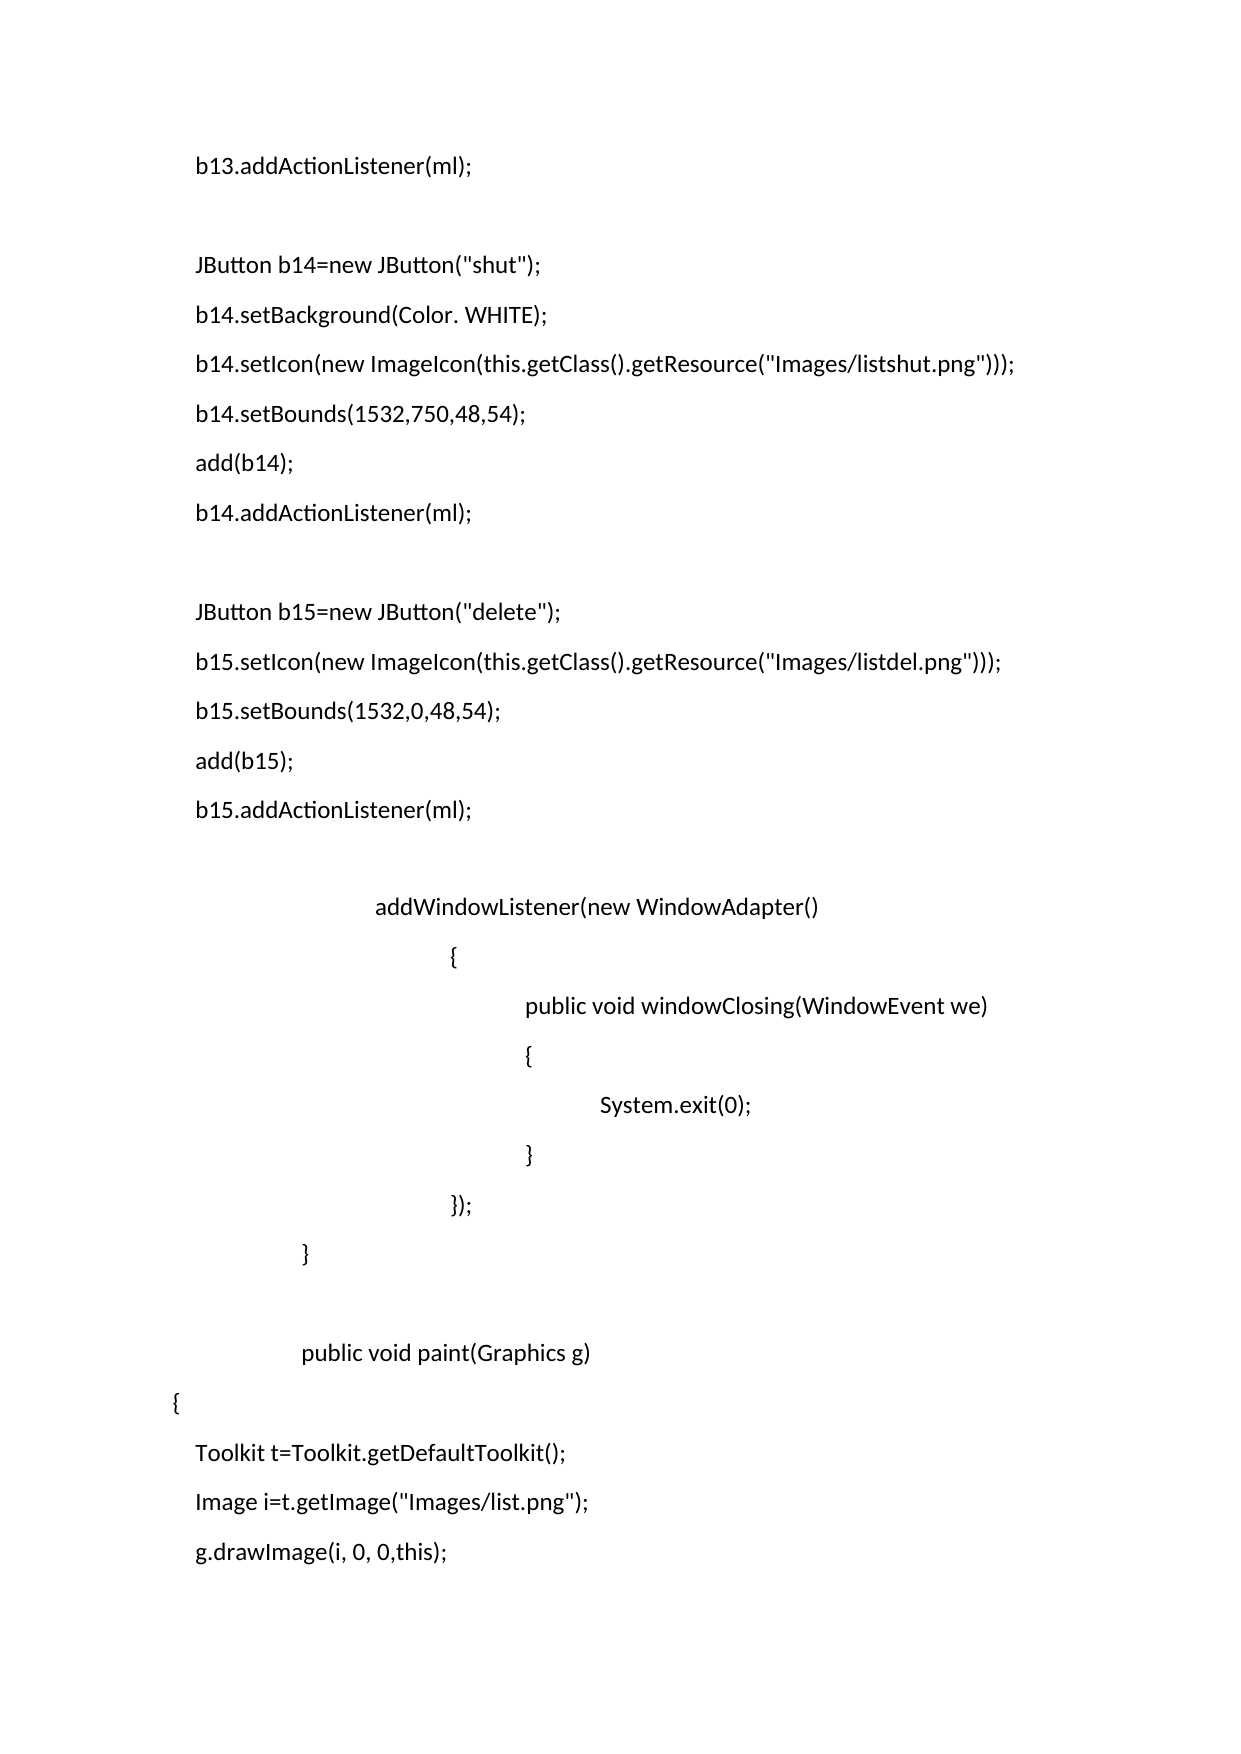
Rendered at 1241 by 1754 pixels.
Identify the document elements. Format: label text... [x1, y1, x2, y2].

text addWindowListener(new WindowAdapter() [150, 891, 1090, 922]
text } [150, 1139, 1090, 1170]
text Toolkit t=Toolkit.getDefaultToolkit(); [150, 1437, 1090, 1467]
text JButton b15=new JButton("delete"); [150, 596, 1090, 627]
text b14.addActionListener(ml); [150, 497, 1090, 528]
text Image i=t.getImage("Images/list.png"); [150, 1486, 1090, 1517]
text b13.addActionListener(ml); [150, 150, 1090, 181]
text }); [150, 1189, 1090, 1219]
text JButton b14=new JButton("shut"); [150, 249, 1090, 280]
text b14.setBounds(1532,750,48,54); [150, 398, 1090, 428]
text b15.setBounds(1532,0,48,54); [150, 695, 1090, 726]
text b14.setIcon(new ImageIcon(this.getClass().getResource("Images/listshut.png"))); [150, 348, 1090, 379]
text public void windowClosing(WindowEvent we) [150, 990, 1090, 1021]
text { [150, 1040, 1090, 1071]
text g.drawImage(i, 0, 0,this); [150, 1536, 1090, 1566]
text { [150, 941, 1090, 971]
text b15.addActionListener(ml); [150, 794, 1090, 825]
text b14.setBackground(Color. WHITE); [150, 299, 1090, 329]
text } [150, 1238, 1090, 1269]
text b15.setIcon(new ImageIcon(this.getClass().getResource("Images/listdel.png"))); [150, 646, 1090, 676]
text { [150, 1387, 1090, 1418]
text add(b14); [150, 447, 1090, 478]
text public void paint(Graphics g) [150, 1337, 1090, 1368]
text add(b15); [150, 745, 1090, 776]
text System.exit(0); [150, 1089, 1090, 1120]
